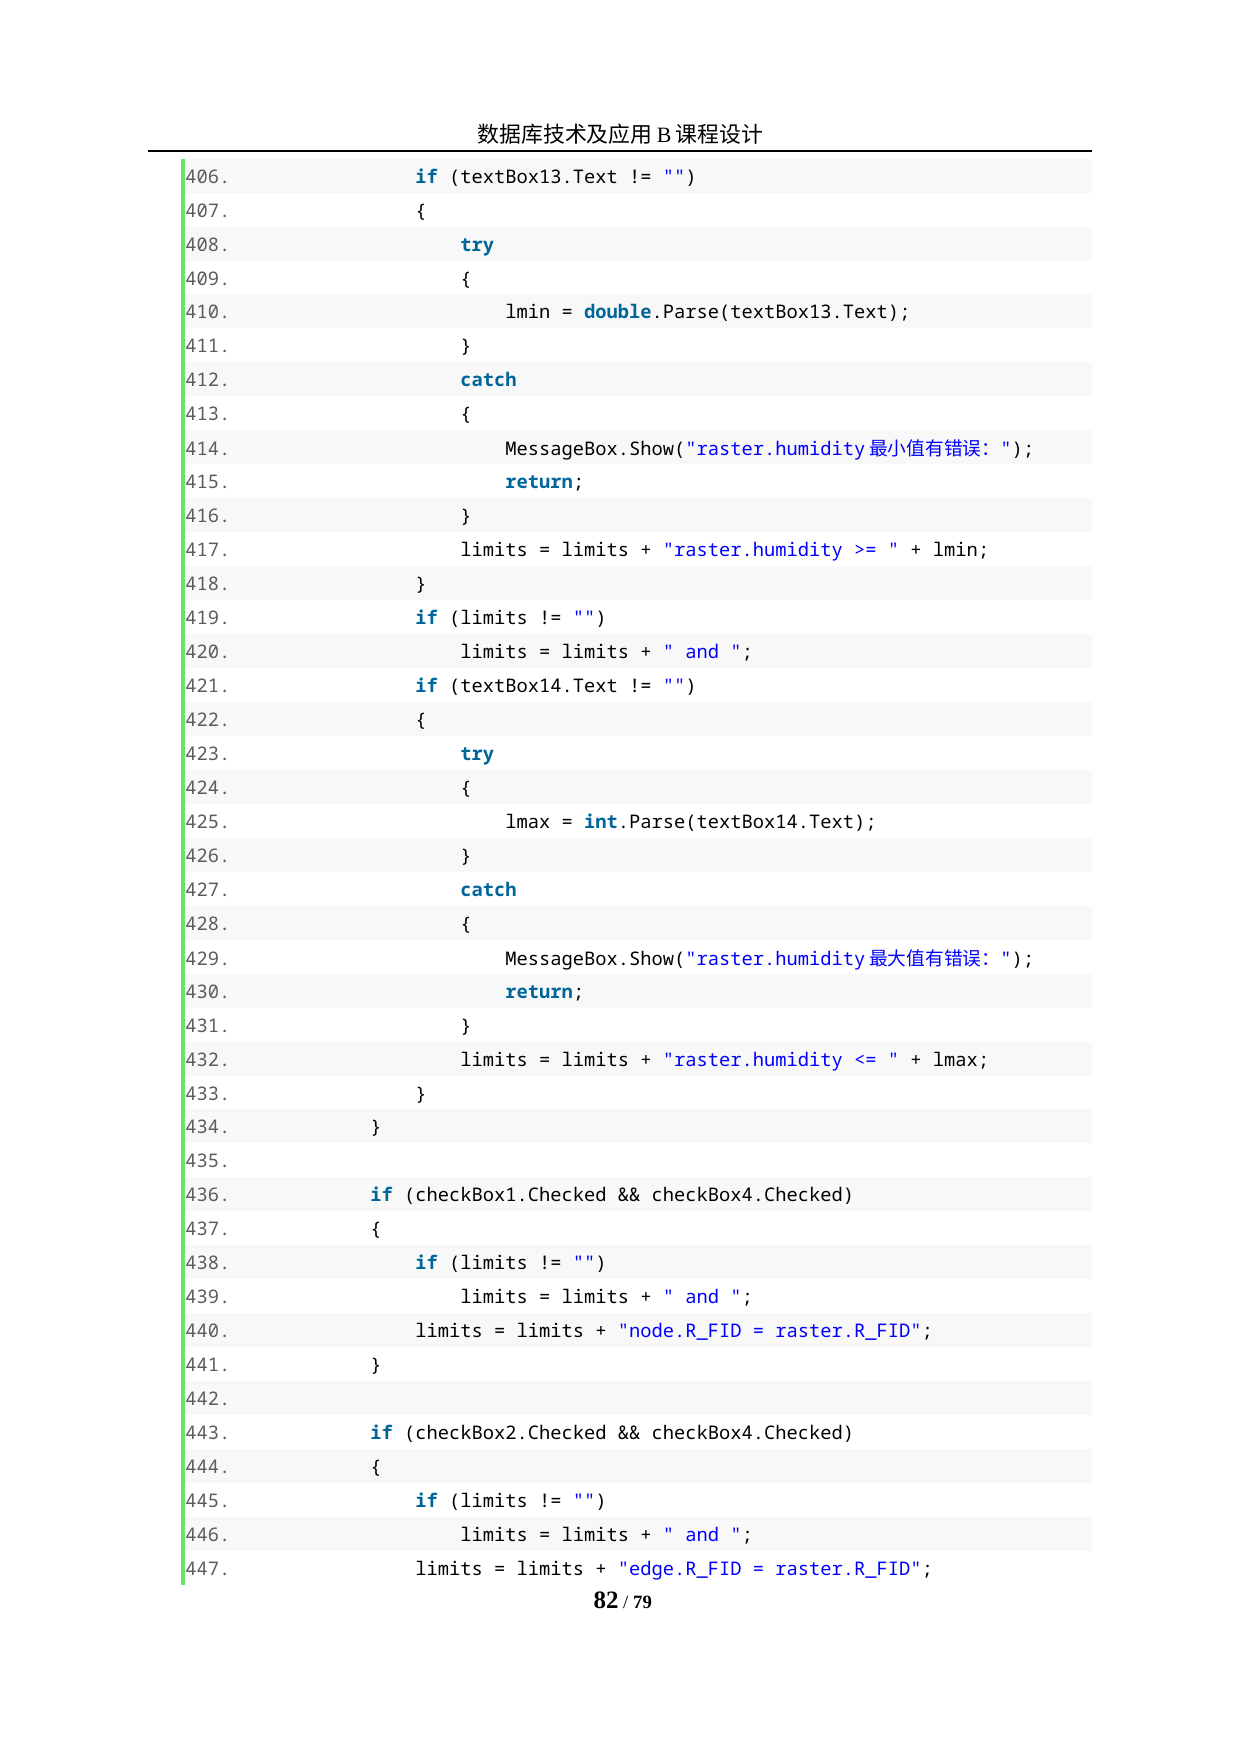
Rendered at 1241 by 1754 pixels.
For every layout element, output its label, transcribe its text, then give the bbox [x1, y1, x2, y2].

list if (textBox13.Text != "") [185, 159, 1092, 193]
list return; [185, 464, 1092, 498]
list { [185, 193, 1092, 227]
list MessageBox.Show("raster.humidity最大值有错误："); [185, 940, 1092, 974]
list { [185, 770, 1092, 804]
list if (checkBox2.Checked && checkBox4.Checked) [185, 1415, 1092, 1449]
list if (limits != "") [185, 1483, 1092, 1517]
list } [185, 1008, 1092, 1042]
list if (textBox14.Text != "") [185, 668, 1092, 702]
list } [185, 498, 1092, 532]
list if (checkBox1.Checked && checkBox4.Checked) [185, 1177, 1092, 1211]
list } [185, 1076, 1092, 1109]
list { [185, 906, 1092, 940]
list lmin = double.Parse(textBox13.Text); [185, 294, 1092, 328]
list } [185, 328, 1092, 362]
list return; [185, 974, 1092, 1008]
list { [185, 1449, 1092, 1483]
list } [185, 1109, 1092, 1143]
list lmax = int.Parse(textBox14.Text); [185, 804, 1092, 838]
list limits = limits + "raster.humidity >= " + lmin; [185, 532, 1092, 566]
list limits = limits + "node.R_FID = raster.R_FID"; [185, 1313, 1092, 1347]
list { [185, 1211, 1092, 1245]
list { [185, 261, 1092, 294]
list if (limits != "") [185, 1245, 1092, 1279]
list try [185, 227, 1092, 261]
list try [185, 736, 1092, 770]
list limits = limits + " and "; [185, 1517, 1092, 1551]
list { [185, 396, 1092, 430]
list limits = limits + " and "; [185, 1279, 1092, 1313]
list if (limits != "") [185, 600, 1092, 634]
list catch [185, 872, 1092, 906]
list MessageBox.Show("raster.humidity最小值有错误："); [185, 430, 1092, 464]
list limits = limits + "edge.R_FID = raster.R_FID"; [185, 1551, 1092, 1585]
list limits = limits + " and "; [185, 634, 1092, 668]
list } [185, 838, 1092, 872]
list { [185, 702, 1092, 736]
list } [185, 566, 1092, 600]
list catch [185, 362, 1092, 396]
list } [185, 1347, 1092, 1381]
list limits = limits + "raster.humidity <= " + lmax; [185, 1042, 1092, 1076]
